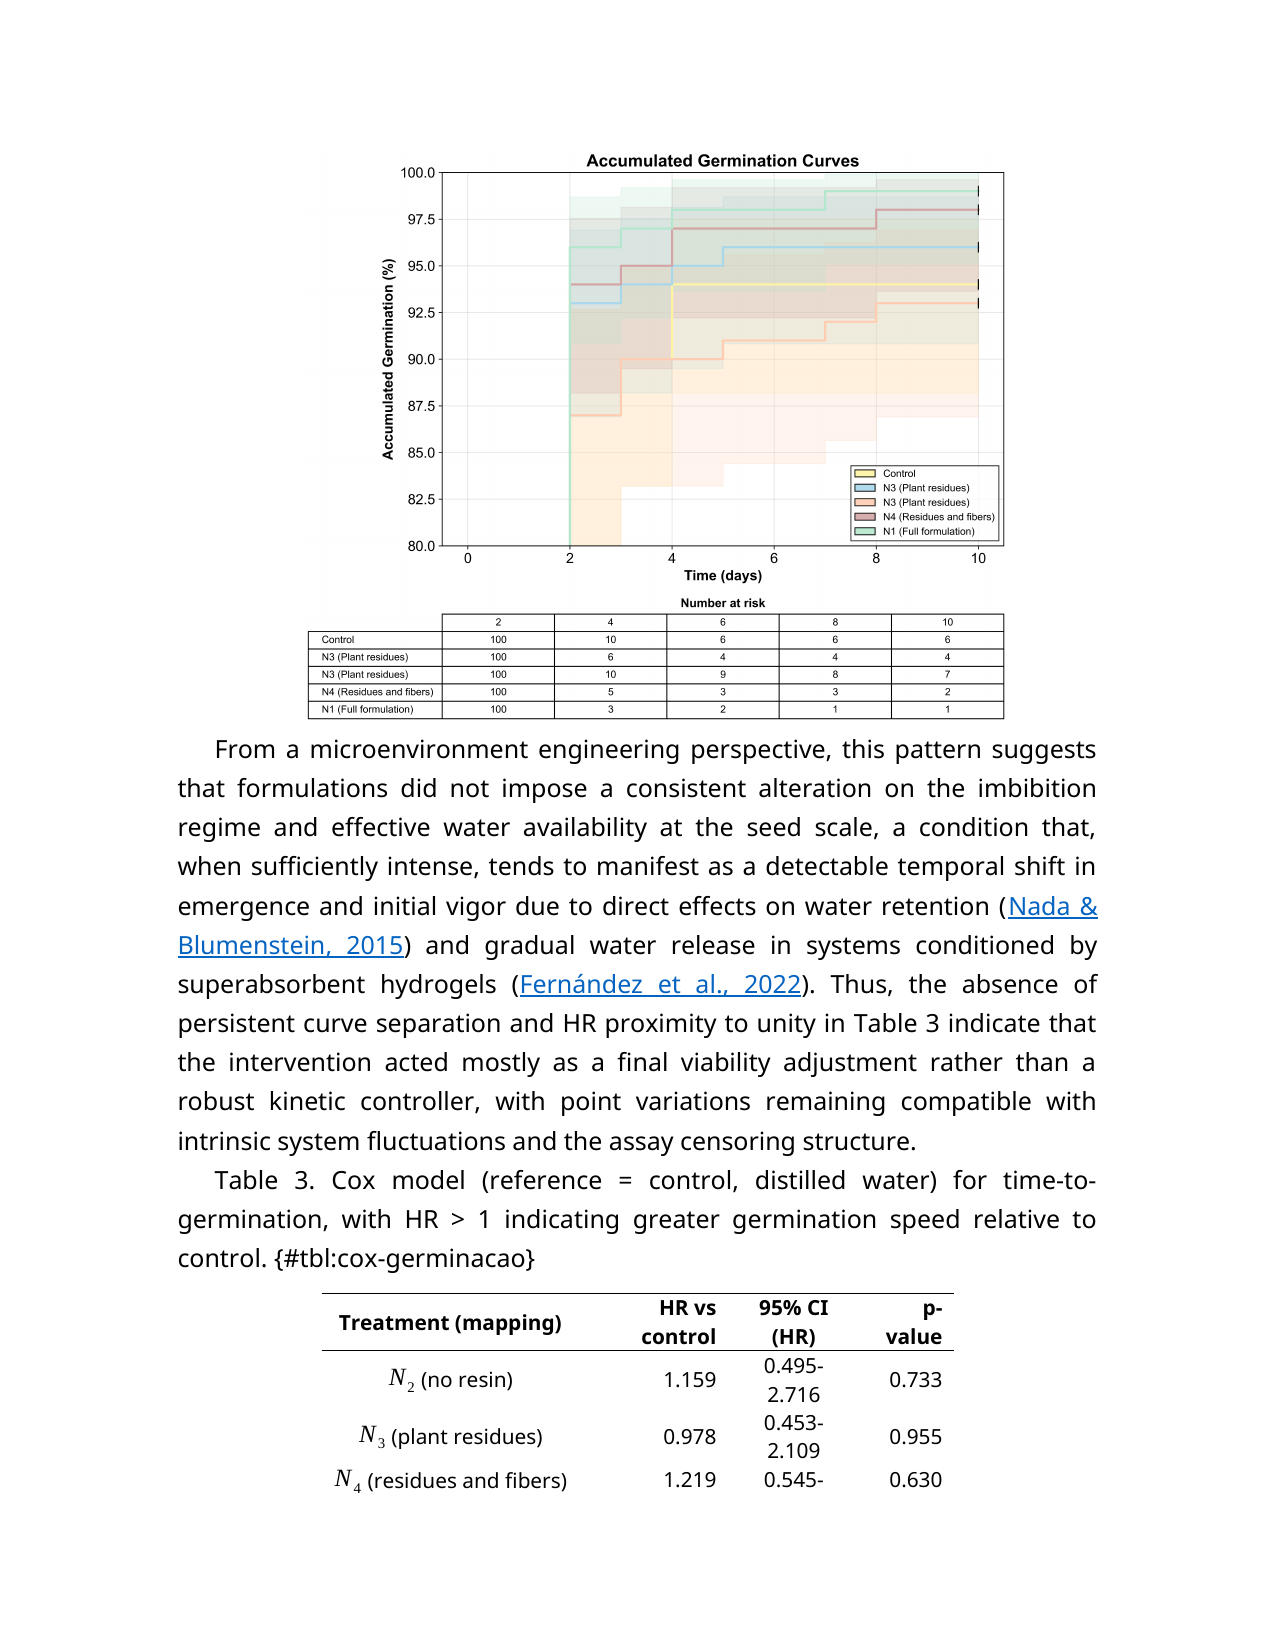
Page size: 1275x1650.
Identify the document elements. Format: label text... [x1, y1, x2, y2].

table_header HR vs control [579, 1294, 727, 1350]
table_cell 0.733 [860, 1351, 953, 1408]
picture [301, 147, 1011, 727]
table_cell 0.495-2.716 [728, 1351, 860, 1408]
text Table 3. Cox model (reference = control, distilled water) for time-to-germination, with HR > 1 indicating greater germination speed relative to control. {#tbl:cox-germinacao} [177, 1162, 1098, 1275]
table_header p-value [860, 1294, 953, 1350]
table_cell (plant residues) [322, 1408, 578, 1465]
table_cell 0.453-2.109 [728, 1408, 860, 1465]
table_cell 0.978 [579, 1408, 727, 1465]
table_header 95% CI (HR) [728, 1294, 860, 1350]
table_cell 0.955 [860, 1408, 953, 1465]
table_cell (residues and fibers) [322, 1465, 578, 1496]
table_header Treatment (mapping) [322, 1294, 578, 1350]
table_cell 0.630 [860, 1465, 953, 1496]
table_cell 1.159 [579, 1351, 727, 1408]
table_cell 0.545-2.725 [728, 1465, 860, 1496]
table_cell (no resin) [322, 1351, 578, 1408]
text From a microenvironment engineering perspective, this pattern suggests that formulations did not impose a consistent alteration on the imbibition regime and effective water availability at the seed scale, a condition that, when sufficiently intense, tends to manifest as a detectable temporal shift in emergence and initial vigor due to direct effects on water retention (Nada & Blumenstein, 2015) and gradual water release in systems conditioned by superabsorbent hydrogels (Fernández et al., 2022). Thus, the absence of persistent curve separation and HR proximity to unity in Table 3 indicate that the intervention acted mostly as a final viability adjustment rather than a robust kinetic controller, with point variations remaining compatible with intrinsic system fluctuations and the assay censoring structure. [177, 732, 1098, 1157]
table_cell 1.219 [579, 1465, 727, 1496]
